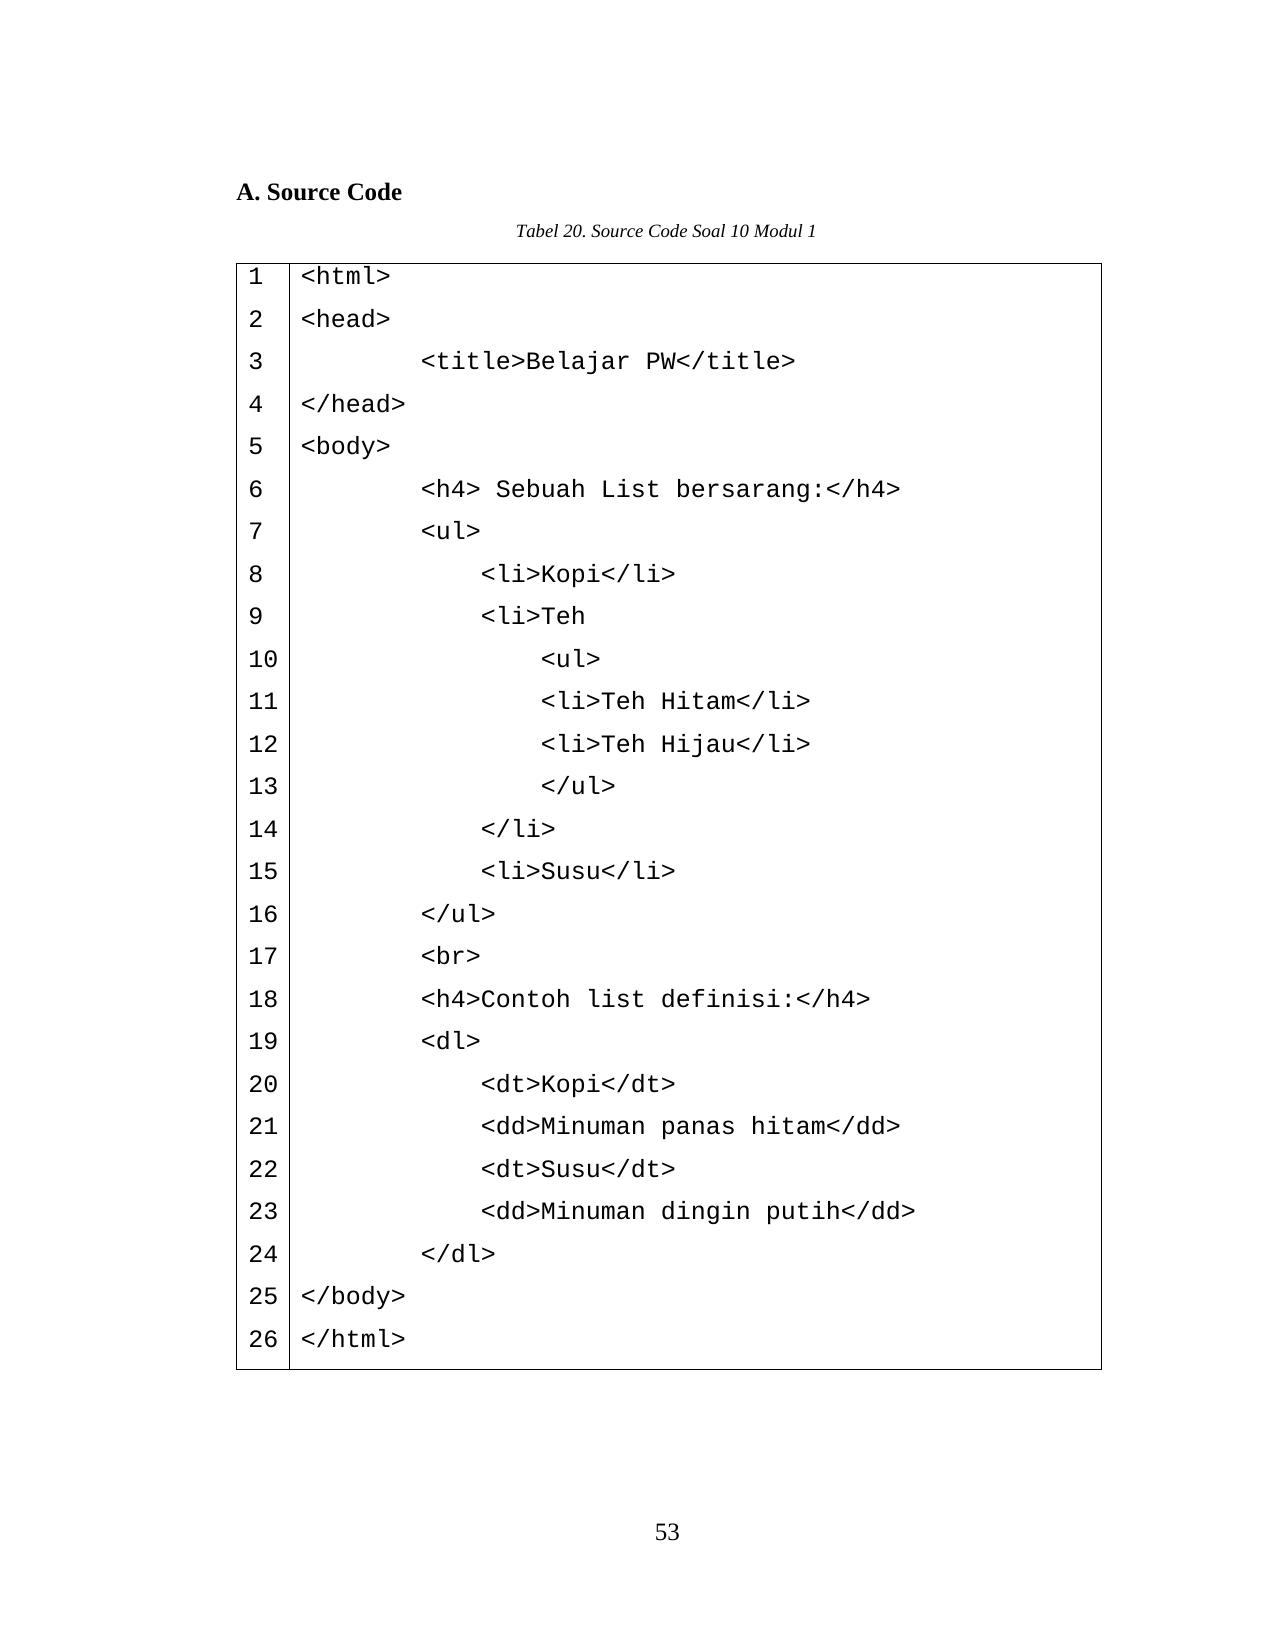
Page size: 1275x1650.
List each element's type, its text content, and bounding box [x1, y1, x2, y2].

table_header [237, 264, 289, 1369]
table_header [290, 264, 1101, 1369]
text Tabel 20. Source Code Soal 10 Modul 1 [236, 220, 1098, 242]
subtitle A. Source Code [236, 177, 1098, 206]
